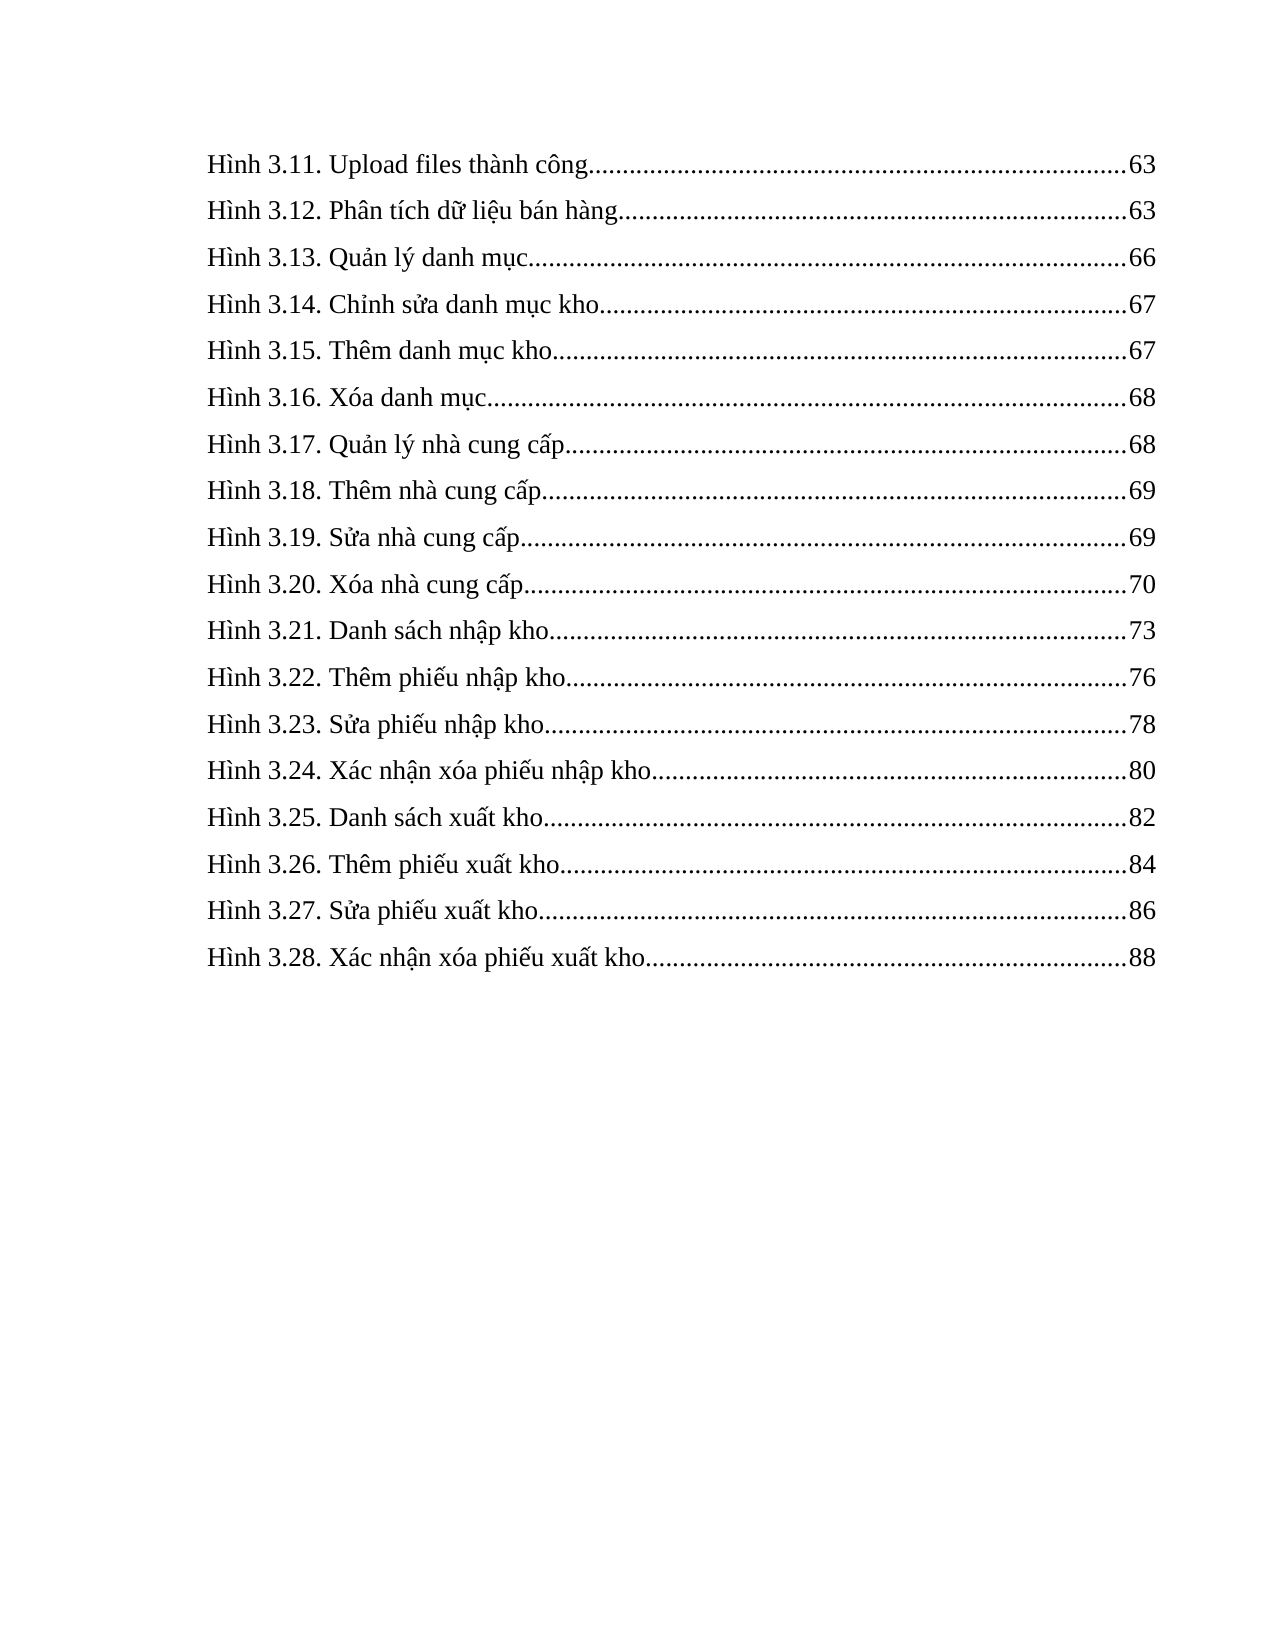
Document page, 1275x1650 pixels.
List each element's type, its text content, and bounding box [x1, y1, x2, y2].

text Hình 3.11. Upload files thành công 63 [207, 148, 1157, 179]
text Hình 3.12. Phân tích dữ liệu bán hàng 63 [207, 194, 1157, 226]
text Hình 3.13. Quản lý danh mục 66 [207, 241, 1157, 272]
text Hình 3.27. Sửa phiếu xuất kho 86 [207, 894, 1157, 926]
text Hình 3.18. Thêm nhà cung cấp 69 [207, 474, 1157, 506]
text Hình 3.21. Danh sách nhập kho 73 [207, 614, 1157, 646]
text Hình 3.20. Xóa nhà cung cấp 70 [207, 568, 1157, 599]
text Hình 3.15. Thêm danh mục kho 67 [207, 334, 1157, 366]
text Hình 3.16. Xóa danh mục 68 [207, 381, 1157, 412]
text Hình 3.28. Xác nhận xóa phiếu xuất kho 88 [207, 941, 1157, 972]
text Hình 3.26. Thêm phiếu xuất kho 84 [207, 848, 1157, 879]
text Hình 3.14. Chỉnh sửa danh mục kho 67 [207, 288, 1157, 319]
text Hình 3.17. Quản lý nhà cung cấp 68 [207, 428, 1157, 459]
text Hình 3.24. Xác nhận xóa phiếu nhập kho 80 [207, 754, 1157, 786]
text Hình 3.23. Sửa phiếu nhập kho 78 [207, 708, 1157, 739]
text Hình 3.19. Sửa nhà cung cấp 69 [207, 521, 1157, 552]
text Hình 3.25. Danh sách xuất kho 82 [207, 801, 1157, 832]
text Hình 3.22. Thêm phiếu nhập kho 76 [207, 661, 1157, 692]
